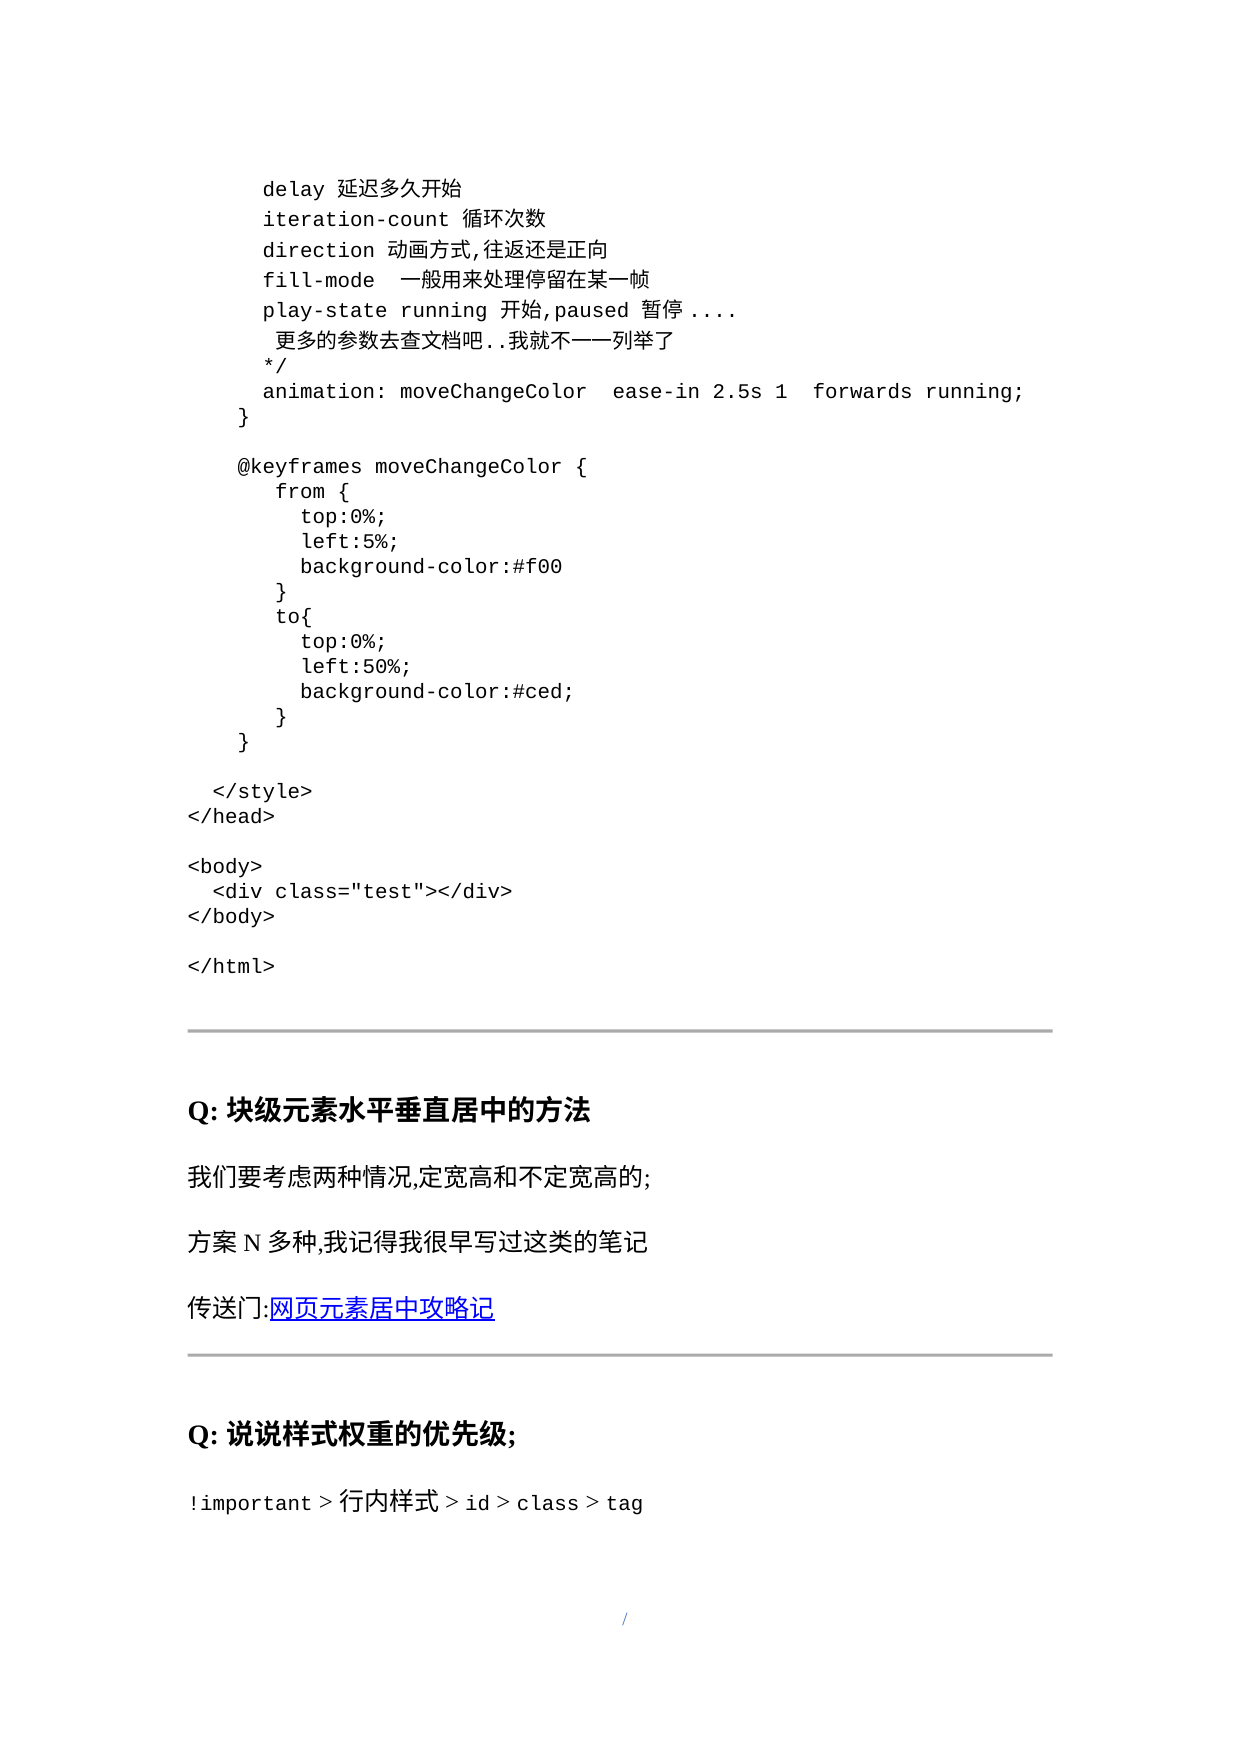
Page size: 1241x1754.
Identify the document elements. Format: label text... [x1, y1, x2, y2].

text } [187, 729, 1053, 754]
text </style> [187, 779, 1053, 804]
text left:50%; [187, 654, 1053, 679]
text background-color:#f00 [187, 554, 1053, 579]
text play-state running 开始,paused 暂停 .... [187, 294, 1053, 324]
text 方案 N 多种,我记得我很早写过这类的笔记 [187, 1223, 1053, 1259]
text direction 动画方式,往返还是正向 [187, 233, 1053, 263]
text } [187, 404, 1053, 429]
text 我们要考虑两种情况,定宽高和不定宽高的; [187, 1157, 1053, 1193]
text </body> [187, 904, 1053, 929]
text top:0%; [187, 629, 1053, 654]
text from { [187, 479, 1053, 504]
text 更多的参数去查文档吧..我就不一一列举了 [187, 324, 1053, 354]
text background-color:#ced; [187, 679, 1053, 704]
text Q: 块级元素水平垂直居中的方法 [187, 1087, 1053, 1128]
text Q: 说说样式权重的优先级; [187, 1411, 1053, 1452]
text delay 延迟多久开始 [187, 172, 1053, 202]
text animation: moveChangeColor ease-in 2.5s 1 forwards running; [187, 379, 1053, 404]
text top:0%; [187, 504, 1053, 529]
text @keyframes moveChangeColor { [187, 454, 1053, 479]
text 传送门:网页元素居中攻略记 [187, 1288, 1053, 1324]
text to{ [187, 604, 1053, 629]
text <div class="test"></div> [187, 879, 1053, 904]
text } [187, 704, 1053, 729]
text <body> [187, 854, 1053, 879]
text left:5%; [187, 529, 1053, 554]
text */ [187, 354, 1053, 379]
text } [187, 579, 1053, 604]
text iteration-count 循环次数 [187, 202, 1053, 233]
text </html> [187, 954, 1053, 979]
text fill-mode 一般用来处理停留在某一帧 [187, 263, 1053, 294]
text </head> [187, 804, 1053, 829]
text !important > 行内样式 > id > class > tag [187, 1481, 1053, 1518]
